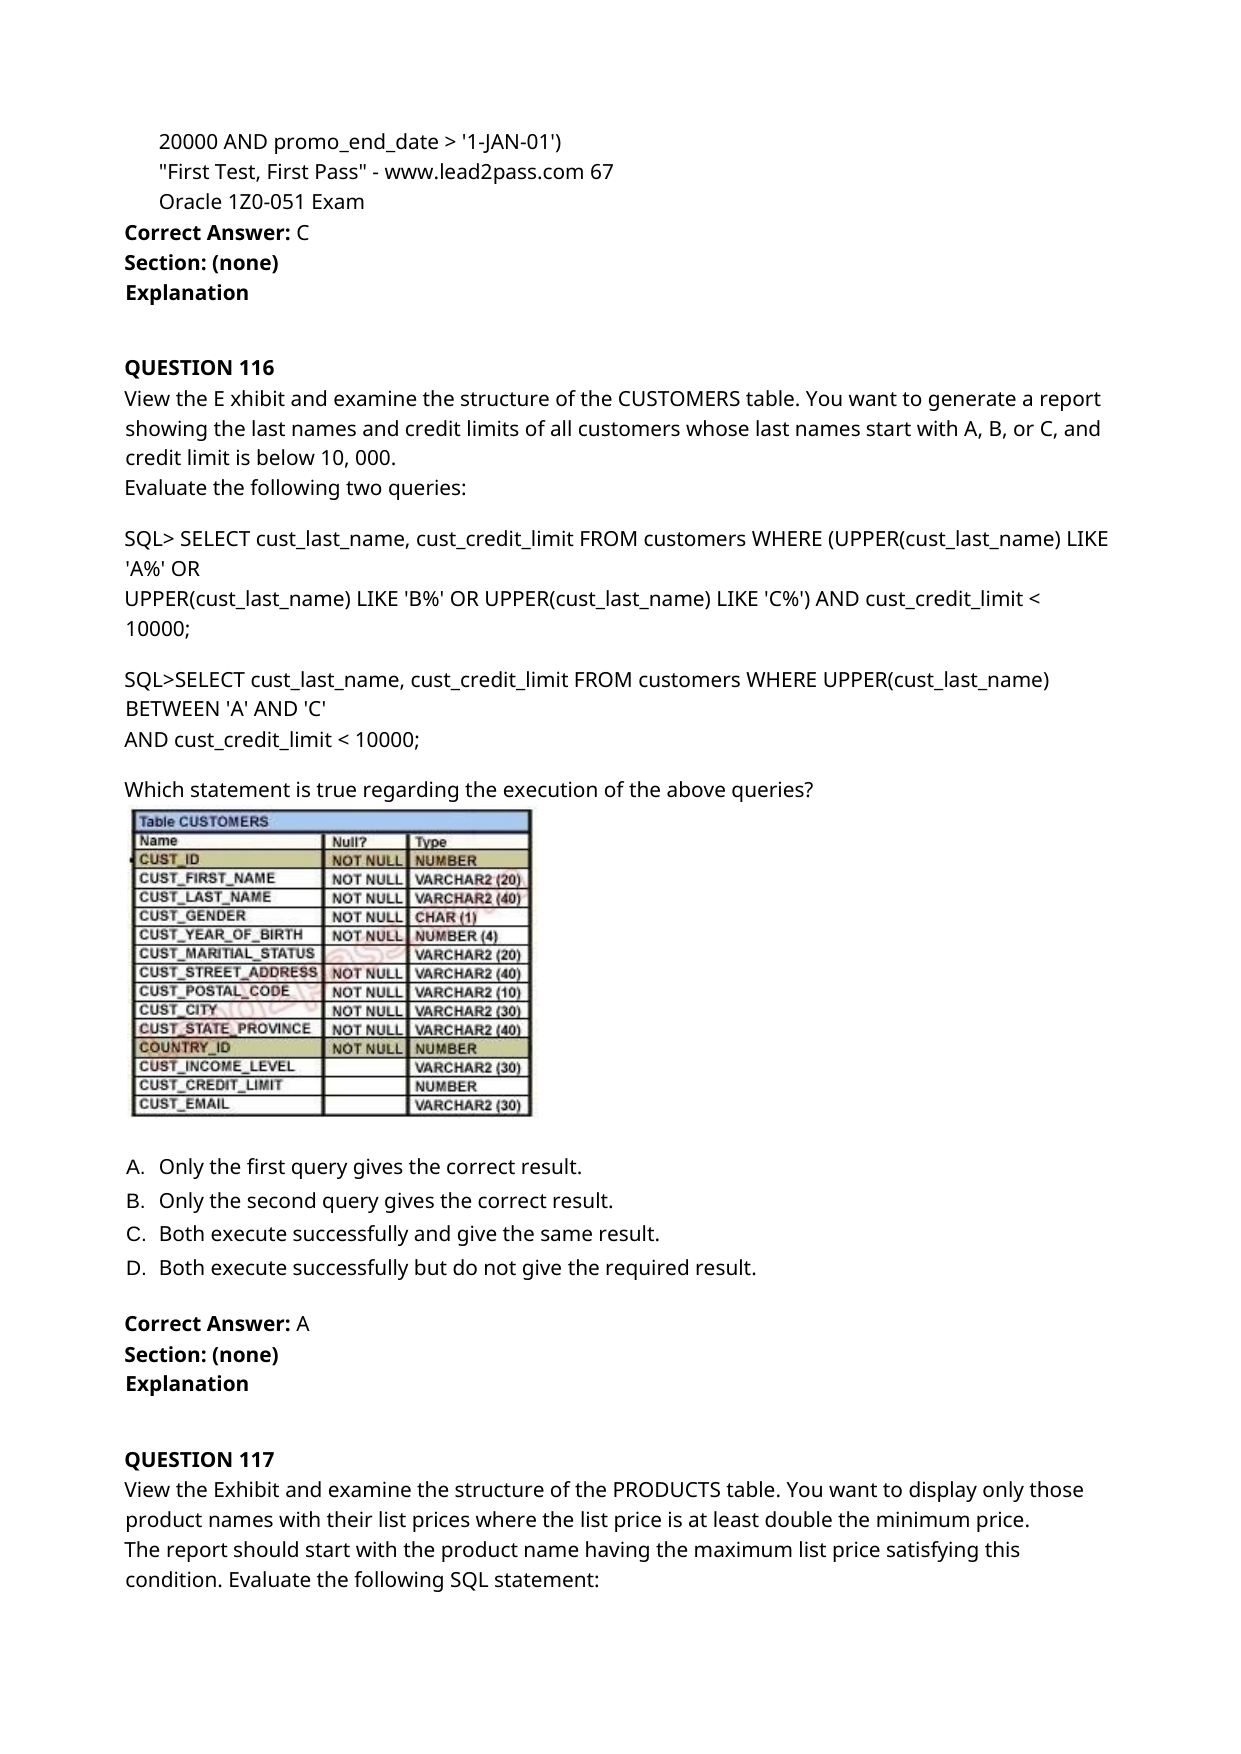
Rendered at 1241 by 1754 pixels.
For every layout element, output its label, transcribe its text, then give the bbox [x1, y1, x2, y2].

list Both execute successfully but do not give the required result. [126, 1253, 1111, 1281]
text QUESTION 116 [124, 353, 389, 382]
text Section: (none) Explanation [124, 248, 389, 306]
text Which statement is true regarding the execution of the above queries? [124, 775, 1111, 804]
text QUESTION 117 [124, 1445, 389, 1473]
text "First Test, First Pass" - www.lead2pass.com 67 [158, 157, 1111, 186]
text SQL>SELECT cust_last_name, cust_credit_limit FROM customers WHERE UPPER(cust_last_name) BETWEEN 'A' AND 'C' [124, 665, 1111, 723]
picture [127, 805, 539, 1120]
text Section: (none) Explanation [124, 1340, 389, 1398]
text Correct Answer: A [124, 1309, 389, 1338]
text The report should start with the product name having the maximum list price satisfying this condition. Evaluate the following SQL statement: [124, 1536, 1111, 1594]
text UPPER(cust_last_name) LIKE 'B%' OR UPPER(cust_last_name) LIKE 'C%') AND cust_credit_limit < 10000; [124, 584, 1111, 642]
text Oracle 1Z0-051 Exam [158, 187, 1111, 216]
text View the E xhibit and examine the structure of the CUSTOMERS table. You want to generate a report showing the last names and credit limits of all customers whose last names start with A, B, or C, and credit limit is below 10, 000. [124, 384, 1111, 472]
list Only the first query gives the correct result. [126, 1152, 1111, 1181]
text 20000 AND promo_end_date > '1-JAN-01') [158, 127, 1111, 156]
text AND cust_credit_limit < 10000; [124, 725, 1111, 753]
text SQL> SELECT cust_last_name, cust_credit_limit FROM customers WHERE (UPPER(cust_last_name) LIKE 'A%' OR [124, 524, 1111, 582]
text View the Exhibit and examine the structure of the PRODUCTS table. You want to display only those product names with their list prices where the list price is at least double the minimum price. [124, 1476, 1111, 1534]
list Only the second query gives the correct result. [126, 1186, 1111, 1214]
list Both execute successfully and give the same result. [126, 1219, 1111, 1248]
text Evaluate the following two queries: [124, 473, 1111, 502]
text Correct Answer: C [124, 218, 389, 246]
